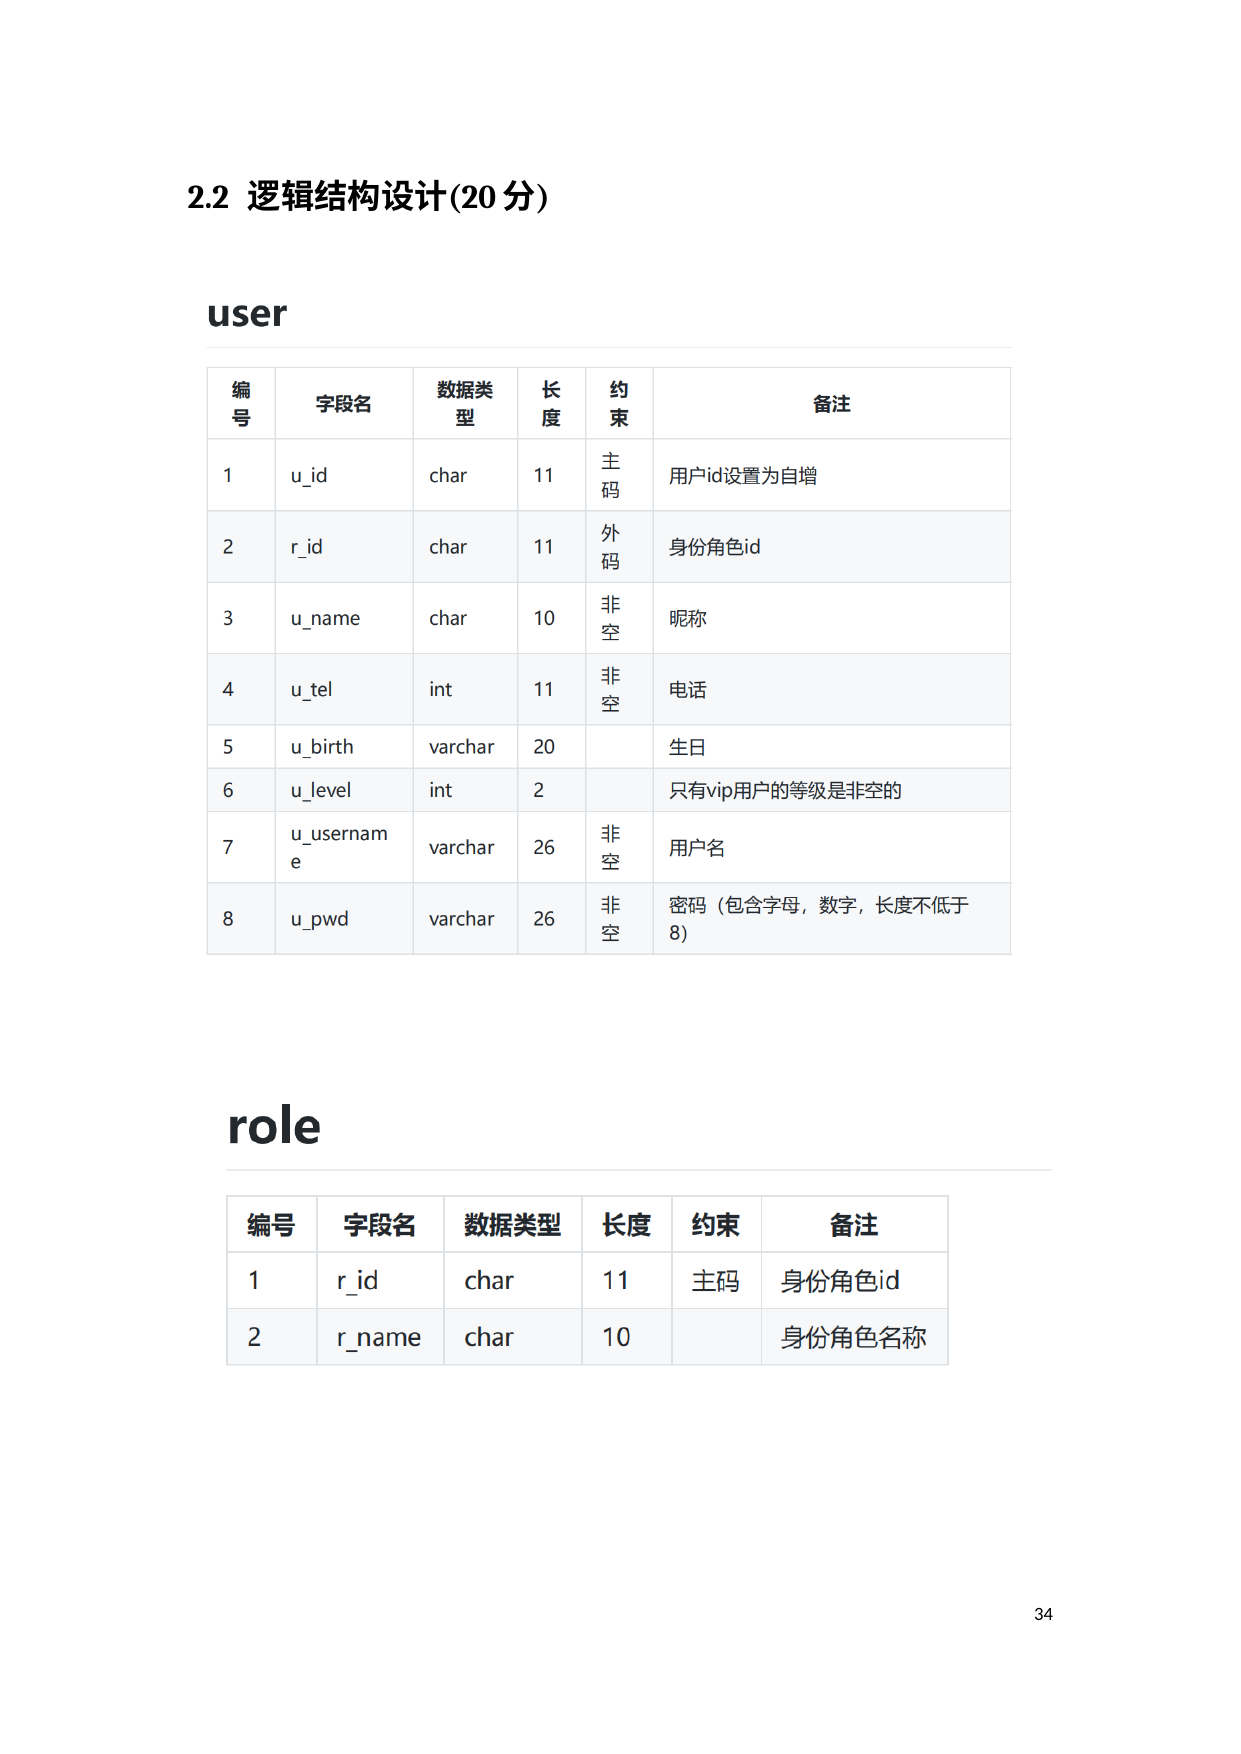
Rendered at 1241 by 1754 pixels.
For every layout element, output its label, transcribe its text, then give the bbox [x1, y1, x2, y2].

picture [187, 284, 1052, 989]
subtitle 逻辑结构设计(20分) [187, 161, 1053, 226]
picture [187, 1064, 1052, 1443]
